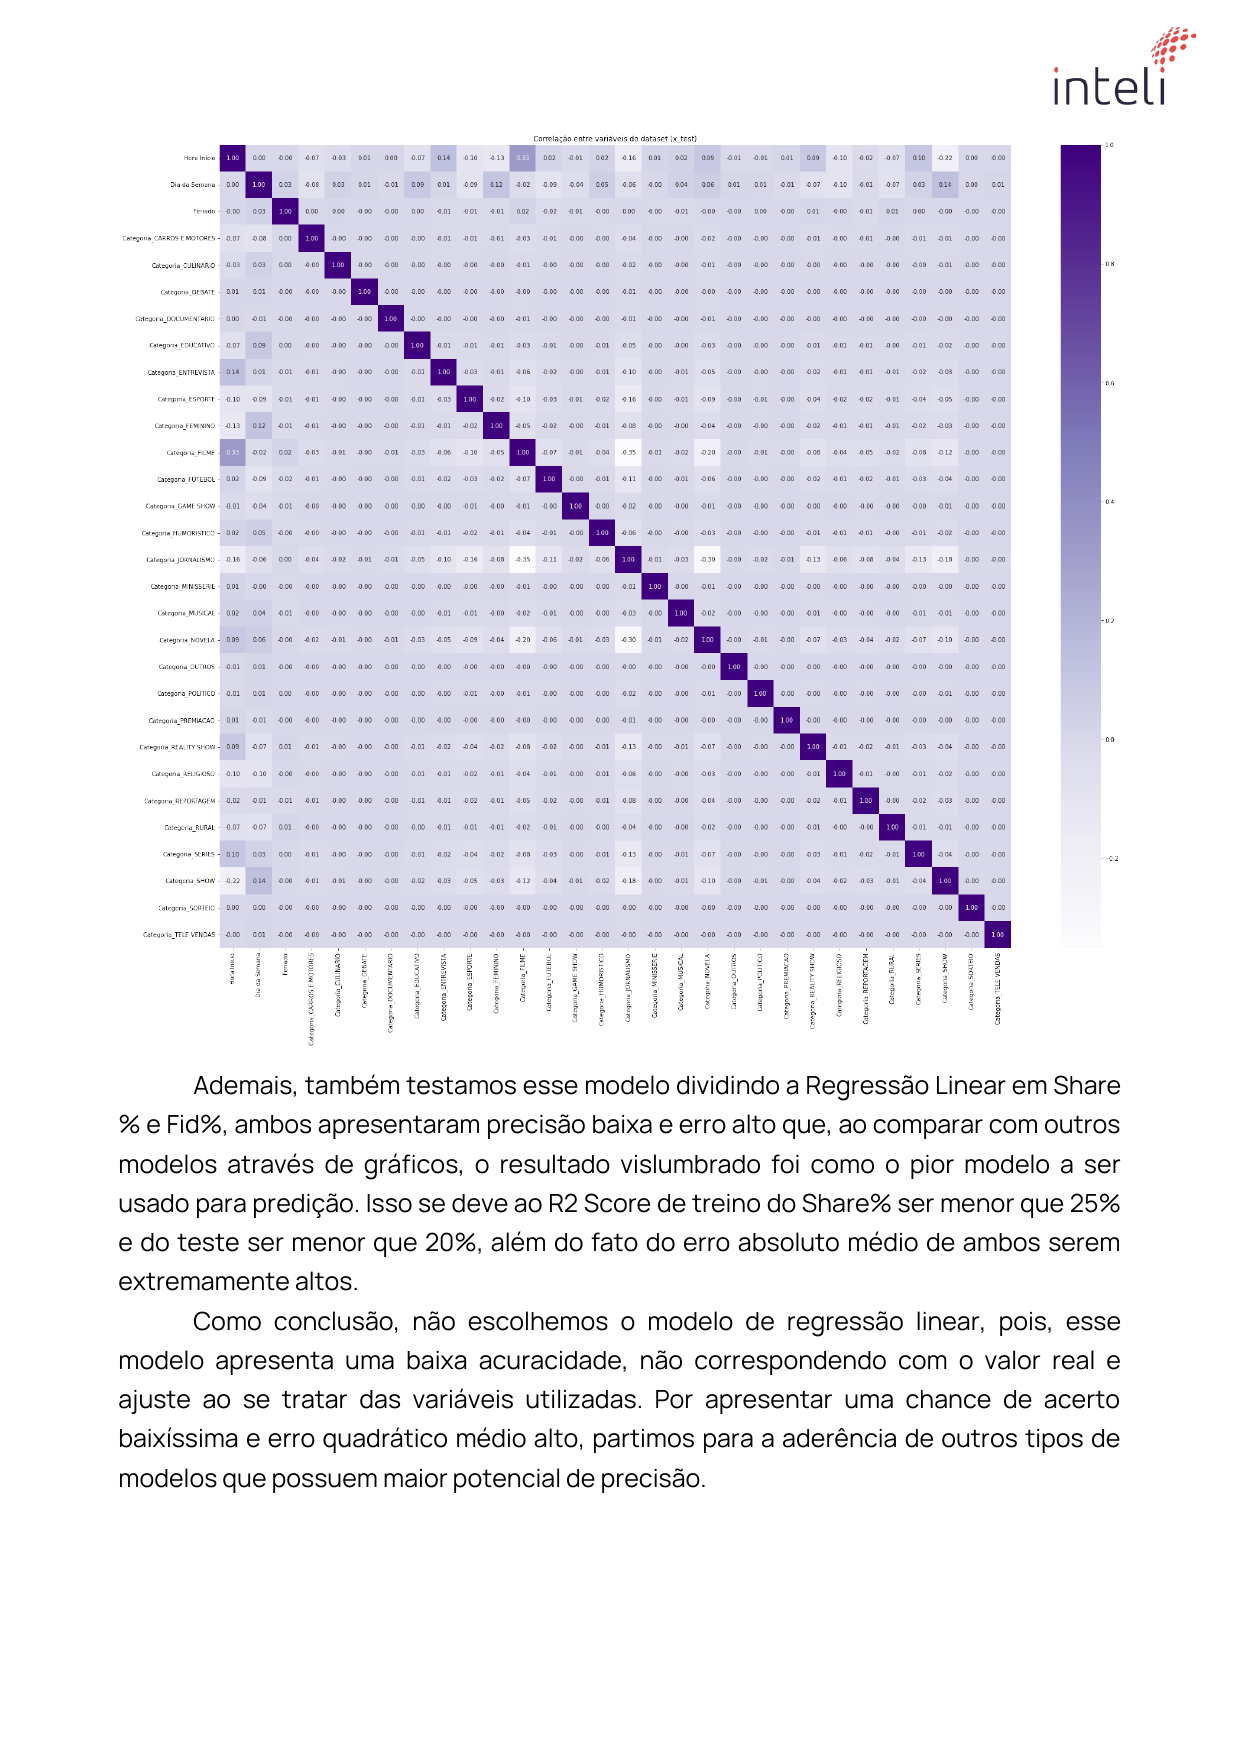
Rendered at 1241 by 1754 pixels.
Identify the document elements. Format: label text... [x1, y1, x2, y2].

text Ademais, também testamos esse modelo dividindo a Regressão Linear em Share% e Fid%, ambos apresentaram precisão baixa e erro alto que, ao comparar com outros modelos através de gráficos, o resultado vislumbrado foi como o pior modelo a ser usado para predição. Isso se deve ao R2 Score de treino do Share% ser menor que 25% e do teste ser menor que 20%, além do fato do erro absoluto médio de ambos serem extremamente altos. [118, 1068, 1122, 1298]
text Como conclusão, não escolhemos o modelo de regressão linear, pois, esse modelo apresenta uma baixa acuracidade, não correspondendo com o valor real e ajuste ao se tratar das variáveis utilizadas. Por apresentar uma chance de acerto baixíssima e erro quadrático médio alto, partimos para a aderência de outros tipos de modelos que possuem maior potencial de precisão. [118, 1303, 1122, 1495]
picture [1054, 27, 1197, 105]
picture [118, 132, 1123, 1049]
